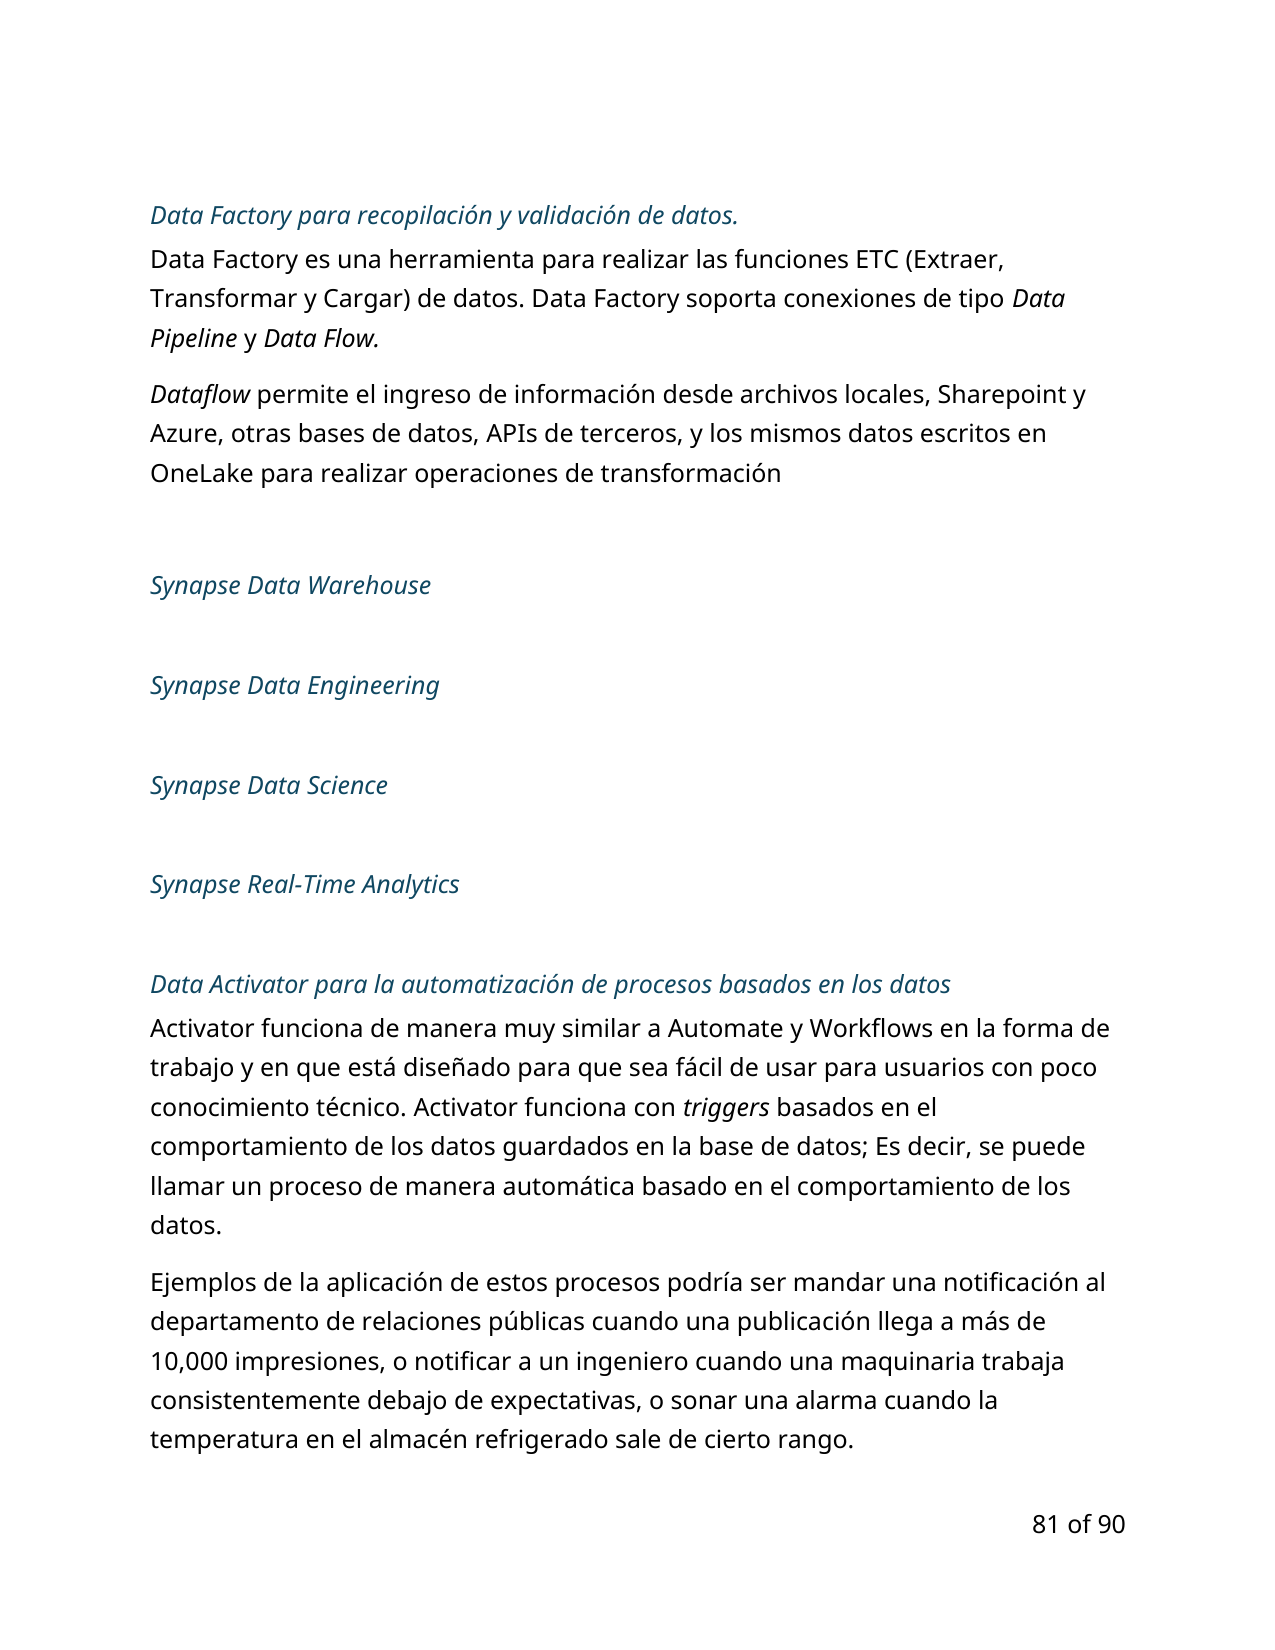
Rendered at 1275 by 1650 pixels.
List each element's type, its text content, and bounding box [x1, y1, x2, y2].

text Ejemplos de la aplicación de estos procesos podría ser mandar una notificación al departamento de relaciones públicas cuando una publicación llega a más de 10,000 impresiones, o notificar a un ingeniero cuando una maquinaria trabaja consistentemente debajo de expectativas, o sonar una alarma cuando la temperatura en el almacén refrigerado sale de cierto rango. [150, 1264, 1125, 1456]
subtitle Synapse Real-Time Analytics [150, 867, 1125, 901]
subtitle Data Factory para recopilación y validación de datos. [150, 198, 1125, 232]
text Activator funciona de manera muy similar a Automate y Workflows en la forma de trabajo y en que está diseñado para que sea fácil de usar para usuarios con poco conocimiento técnico. Activator funciona con triggers basados en el comportamiento de los datos guardados en la base de datos; Es decir, se puede llamar un proceso de manera automática basado en el comportamiento de los datos. [150, 1011, 1125, 1242]
text Data Factory es una herramienta para realizar las funciones ETC (Extraer, Transformar y Cargar) de datos. Data Factory soporta conexiones de tipo Data Pipeline y Data Flow. [150, 241, 1125, 354]
subtitle Data Activator para la automatización de procesos basados en los datos [150, 967, 1125, 1001]
subtitle Synapse Data Warehouse [150, 568, 1125, 602]
subtitle Synapse Data Engineering [150, 668, 1125, 702]
subtitle Synapse Data Science [150, 767, 1125, 801]
text Dataflow permite el ingreso de información desde archivos locales, Sharepoint y Azure, otras bases de datos, APIs de terceros, y los mismos datos escritos en OneLake para realizar operaciones de transformación [150, 377, 1125, 489]
